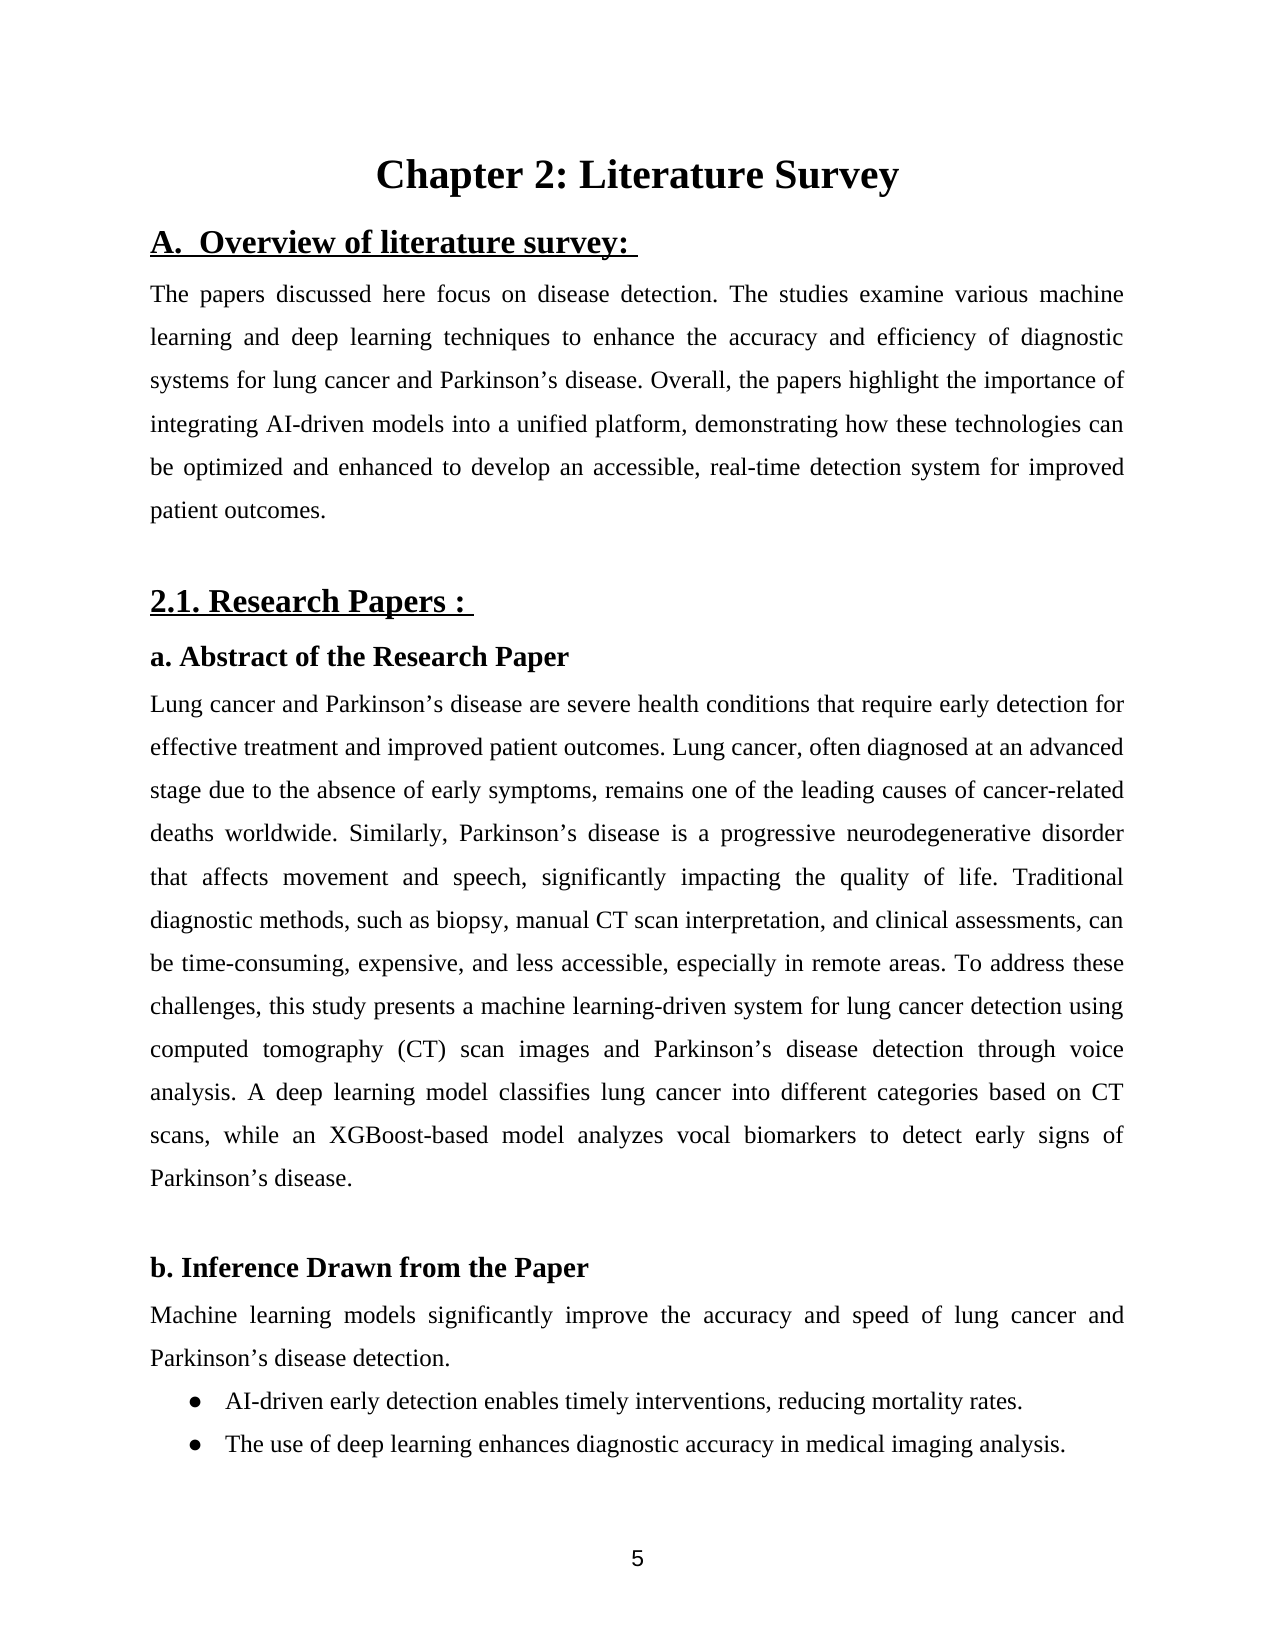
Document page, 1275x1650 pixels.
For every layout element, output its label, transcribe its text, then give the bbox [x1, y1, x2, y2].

text 2.1. Research Papers : [150, 581, 1125, 619]
text Lung cancer and Parkinson’s disease are severe health conditions that require early detection for effective treatment and improved patient outcomes. Lung cancer, often diagnosed at an advanced stage due to the absence of early symptoms, remains one of the leading causes of cancer-related deaths worldwide. Similarly, Parkinson’s disease is a progressive neurodegenerative disorder that affects movement and speech, significantly impacting the quality of life. Traditional diagnostic methods, such as biopsy, manual CT scan interpretation, and clinical assessments, can be time-consuming, expensive, and less accessible, especially in remote areas. To address these challenges, this study presents a machine learning-driven system for lung cancer detection using computed tomography (CT) scan images and Parkinson’s disease detection through voice analysis. A deep learning model classifies lung cancer into different categories based on CT scans, while an XGBoost-based model analyzes vocal biomarkers to detect early signs of Parkinson’s disease. [150, 689, 1125, 1192]
text A. Overview of literature survey: [150, 222, 1125, 260]
text a. Abstract of the Research Paper [150, 639, 1125, 672]
text Chapter 2: Literature Survey [150, 150, 1125, 198]
text Machine learning models significantly improve the accuracy and speed of lung cancer and Parkinson’s disease detection. [150, 1300, 1125, 1372]
list The use of deep learning enhances diagnostic accuracy in medical imaging analysis. [187, 1429, 1125, 1458]
text b. Inference Drawn from the Paper [150, 1250, 1125, 1283]
list AI-driven early detection enables timely interventions, reducing mortality rates. [187, 1386, 1125, 1415]
text The papers discussed here focus on disease detection. The studies examine various machine learning and deep learning techniques to enhance the accuracy and efficiency of diagnostic systems for lung cancer and Parkinson’s disease. Overall, the papers highlight the importance of integrating AI-driven models into a unified platform, demonstrating how these technologies can be optimized and enhanced to develop an accessible, real-time detection system for improved patient outcomes. [150, 279, 1125, 524]
